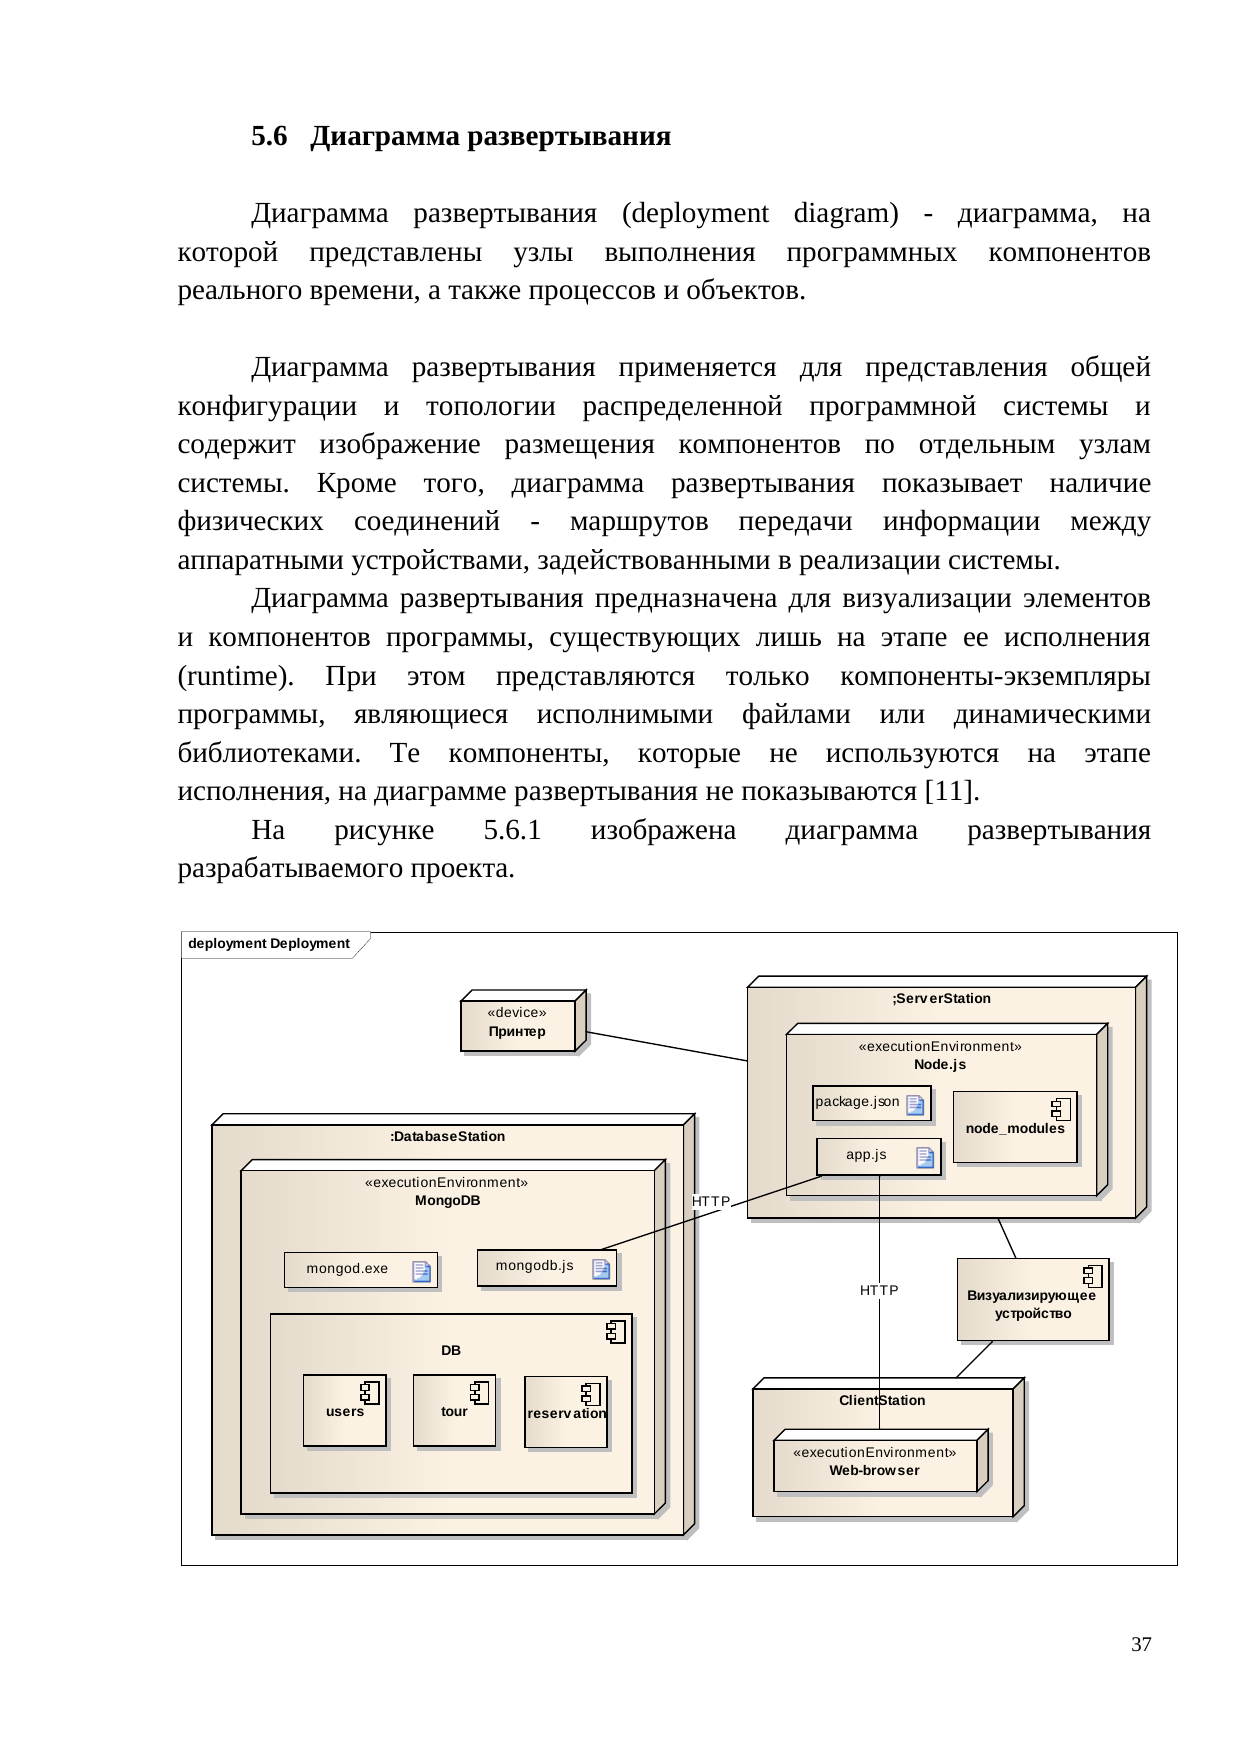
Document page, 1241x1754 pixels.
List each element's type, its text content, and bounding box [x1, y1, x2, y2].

subtitle 5.6 Диаграмма развертывания [251, 118, 1152, 152]
text Диаграмма развертывания (deployment diagram) - диаграмма, на которой представлены узлы выполнения программных компонентов реального времени, а также процессов и объектов. [177, 195, 1152, 306]
text На рисунке 5.6.1 изображена диаграмма развертывания разрабатываемого проекта. [177, 812, 1152, 884]
text Диаграмма развертывания применяется для представления общей конфигурации и топологии распределенной программной системы и содержит изображение размещения компонентов по отдельным узлам системы. Кроме того, диаграмма развертывания показывает наличие физических соединений - маршрутов передачи информации между аппаратными устройствами, задействованными в реализации системы. [177, 349, 1152, 576]
text Диаграмма развертывания предназначена для визуализации элементов и компонентов программы, существующих лишь на этапе ее исполнения (runtime). При этом представляются только компоненты-экземпляры программы, являющиеся исполнимыми файлами или динамическими библиотеками. Те компоненты, которые не используются на этапе исполнения, на диаграмме развертывания не показываются [11]. [177, 581, 1152, 807]
